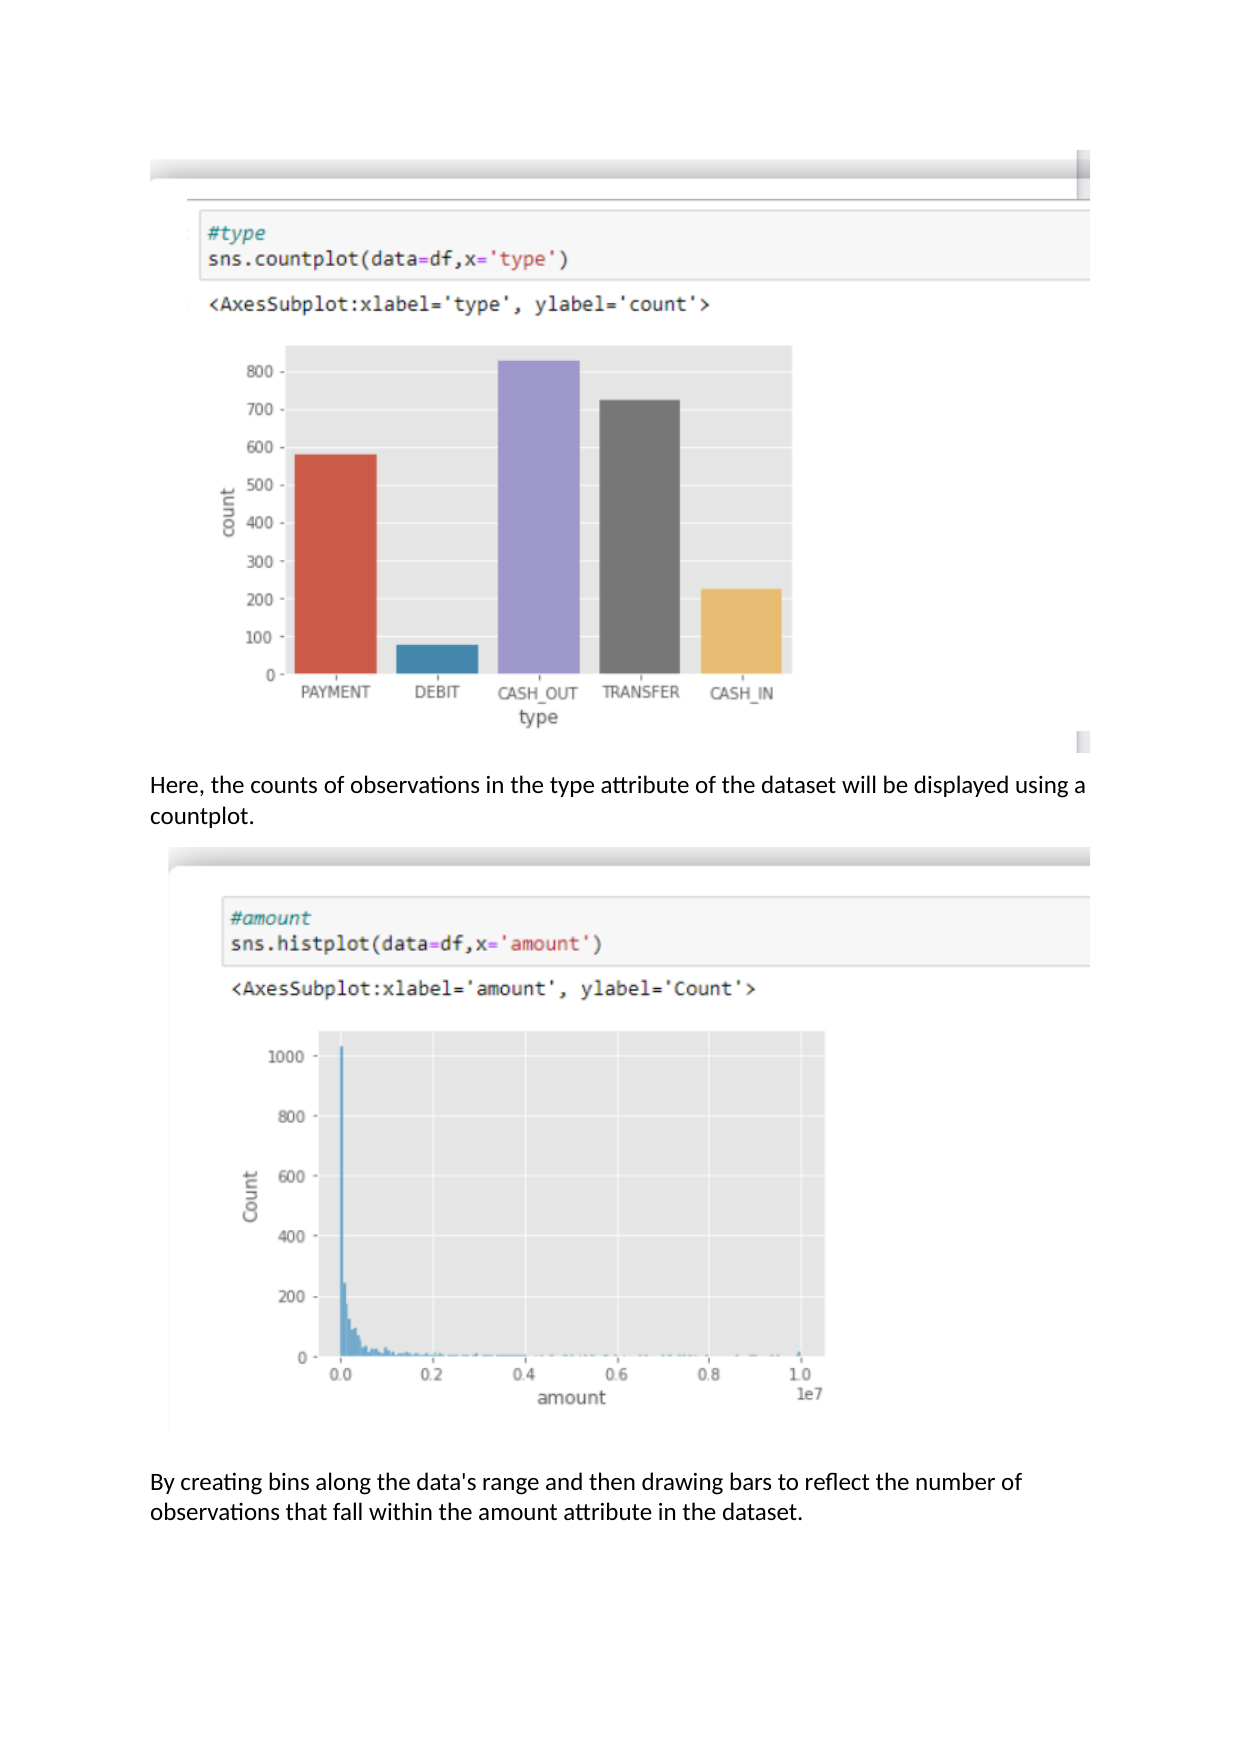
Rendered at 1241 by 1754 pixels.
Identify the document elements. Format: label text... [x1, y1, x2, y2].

picture [150, 847, 1091, 1450]
text By creating bins along the data's range and then drawing bars to reflect the number of observations that fall within the amount attribute in the dataset. [150, 1466, 1090, 1527]
text Here, the counts of observations in the type attribute of the dataset will be displayed using a countplot. [150, 769, 1090, 830]
picture [150, 150, 1091, 753]
